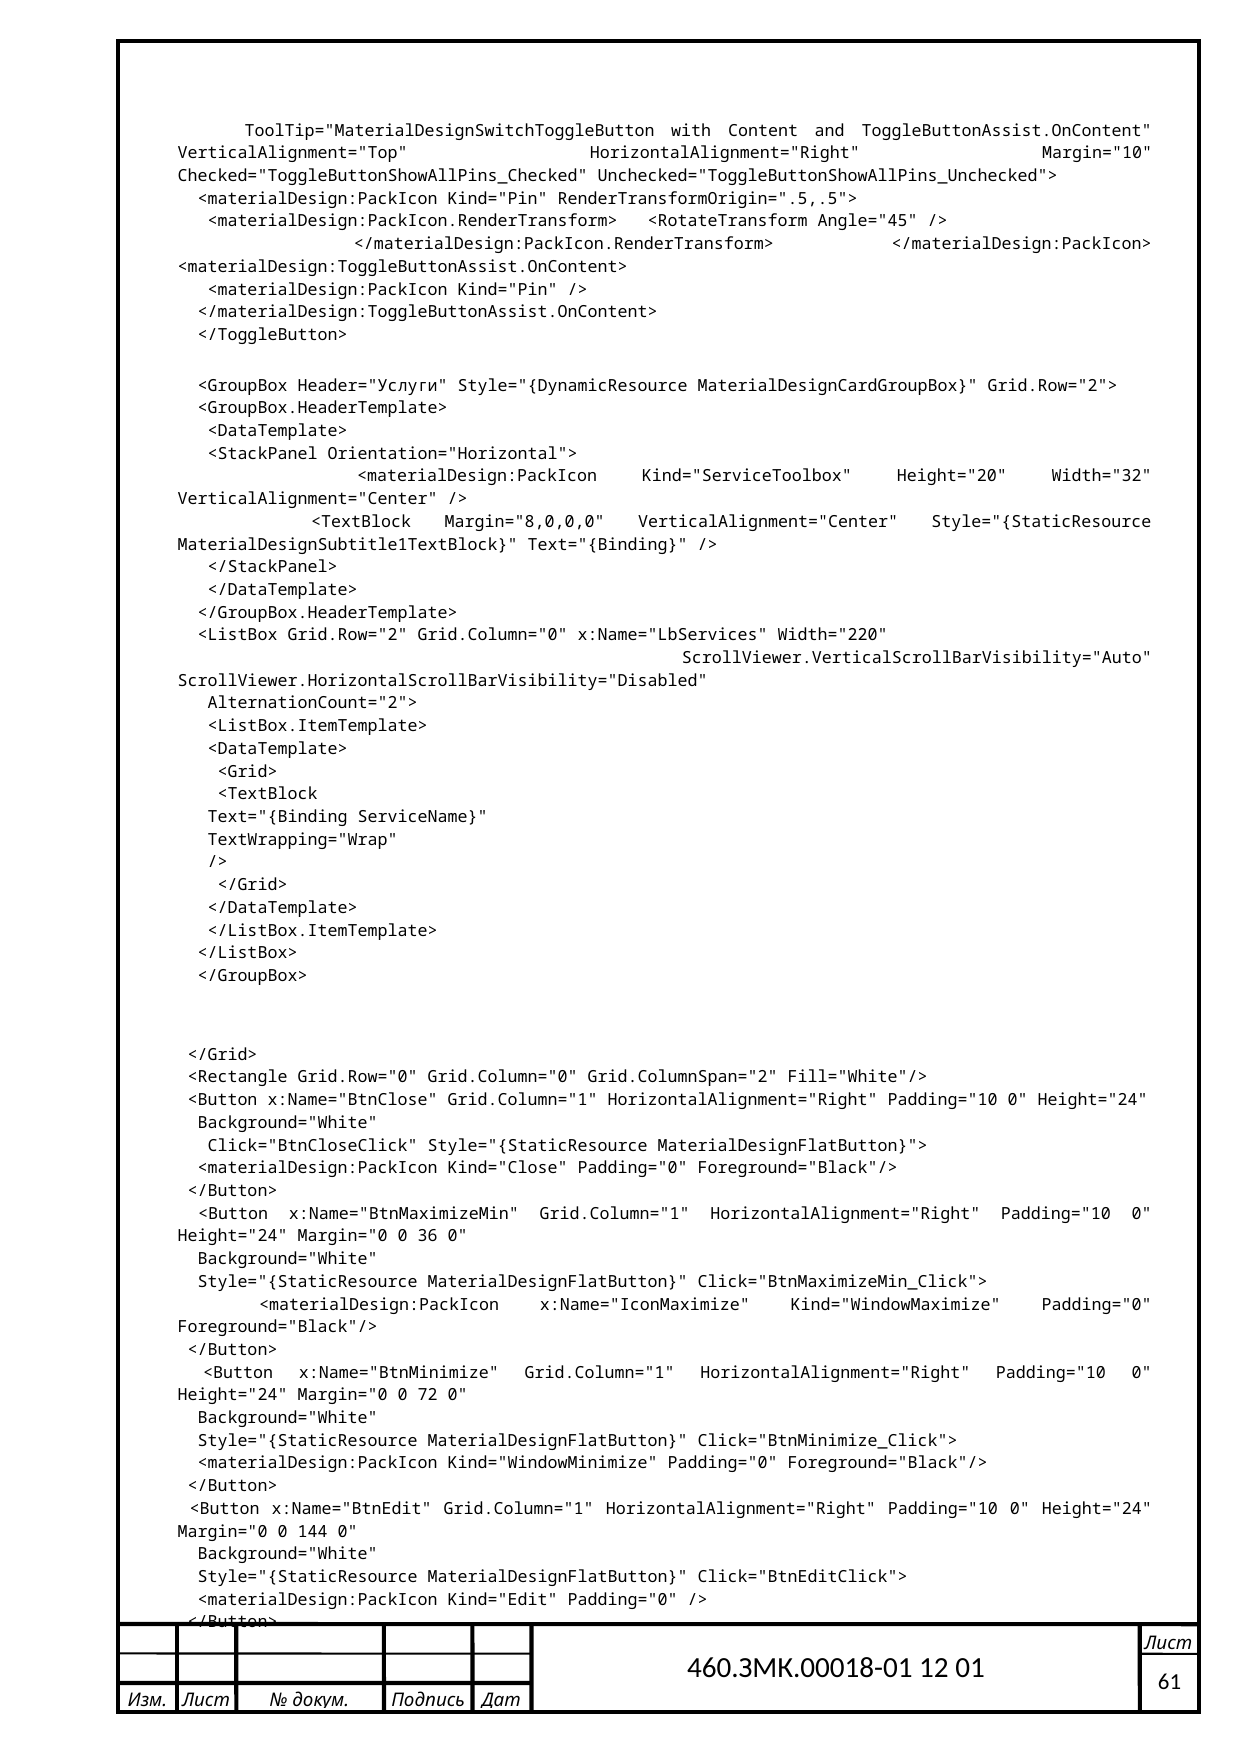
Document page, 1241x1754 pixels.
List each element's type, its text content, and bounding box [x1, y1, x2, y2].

text </StackPanel> [177, 555, 1152, 578]
text Style="{StaticResource MaterialDesignFlatButton}" Click="BtnMaximizeMin_Click"> [177, 1269, 1152, 1292]
text <materialDesign:PackIcon Kind="Pin" RenderTransformOrigin=".5,.5"> [177, 186, 1152, 209]
text Background="White" [177, 1406, 1152, 1428]
text </Grid> [177, 873, 1152, 896]
text <ListBox Grid.Row="2" Grid.Column="0" x:Name="LbServices" Width="220" [177, 623, 1152, 646]
text ToolTip="MaterialDesignSwitchToggleButton with Content and ToggleButtonAssist.OnContent" VerticalAlignment="Top" HorizontalAlignment="Right" Margin="10" Checked="ToggleButtonShowAllPins_Checked" Unchecked="ToggleButtonShowAllPins_Unchecked"> [177, 118, 1152, 186]
text <DataTemplate> [177, 419, 1152, 441]
text <materialDesign:PackIcon.RenderTransform> <RotateTransform Angle="45" /> [177, 209, 1152, 232]
text <materialDesign:PackIcon Kind="Pin" /> [177, 277, 1152, 300]
text <ListBox.ItemTemplate> [177, 714, 1152, 737]
text TextWrapping="Wrap" [177, 827, 1152, 850]
text Background="White" [177, 1247, 1152, 1269]
text <Grid> [177, 759, 1152, 782]
text <materialDesign:PackIcon Kind="ServiceToolbox" Height="20" Width="32" VerticalAlignment="Center" /> [177, 464, 1152, 509]
text </Button> [177, 1179, 1152, 1201]
text </Button> [177, 1338, 1152, 1360]
text <StackPanel Orientation="Horizontal"> [177, 441, 1152, 464]
text <Button x:Name="BtnMinimize" Grid.Column="1" HorizontalAlignment="Right" Padding="10 0" Height="24" Margin="0 0 72 0" [177, 1360, 1152, 1406]
text <GroupBox.HeaderTemplate> [177, 396, 1152, 419]
text <materialDesign:PackIcon x:Name="IconMaximize" Kind="WindowMaximize" Padding="0" Foreground="Black"/> [177, 1292, 1152, 1338]
text Click="BtnCloseClick" Style="{StaticResource MaterialDesignFlatButton}"> [177, 1133, 1152, 1156]
text </DataTemplate> [177, 578, 1152, 600]
text <Button x:Name="BtnEdit" Grid.Column="1" HorizontalAlignment="Right" Padding="10 0" Height="24" Margin="0 0 144 0" [177, 1497, 1152, 1542]
text Style="{StaticResource MaterialDesignFlatButton}" Click="BtnMinimize_Click"> [177, 1428, 1152, 1451]
text <TextBlock Margin="8,0,0,0" VerticalAlignment="Center" Style="{StaticResource MaterialDesignSubtitle1TextBlock}" Text="{Binding}" /> [177, 509, 1152, 555]
text </Grid> [177, 1042, 1152, 1065]
text </GroupBox.HeaderTemplate> [177, 600, 1152, 623]
text </materialDesign:ToggleButtonAssist.OnContent> [177, 300, 1152, 322]
text Text="{Binding ServiceName}" [177, 805, 1152, 827]
text <Button x:Name="BtnClose" Grid.Column="1" HorizontalAlignment="Right" Padding="10 0" Height="24" [177, 1088, 1152, 1111]
text </Button> [177, 1610, 1152, 1633]
text <DataTemplate> [177, 737, 1152, 759]
text ScrollViewer.VerticalScrollBarVisibility="Auto" ScrollViewer.HorizontalScrollBarVisibility="Disabled" [177, 646, 1152, 691]
text AlternationCount="2"> [177, 691, 1152, 714]
text Background="White" [177, 1542, 1152, 1565]
text </ListBox> [177, 941, 1152, 964]
text <materialDesign:PackIcon Kind="Edit" Padding="0" /> [177, 1587, 1152, 1610]
text Style="{StaticResource MaterialDesignFlatButton}" Click="BtnEditClick"> [177, 1565, 1152, 1587]
text Background="White" [177, 1111, 1152, 1133]
text <Button x:Name="BtnMaximizeMin" Grid.Column="1" HorizontalAlignment="Right" Padding="10 0" Height="24" Margin="0 0 36 0" [177, 1201, 1152, 1247]
text <Rectangle Grid.Row="0" Grid.Column="0" Grid.ColumnSpan="2" Fill="White"/> [177, 1065, 1152, 1088]
text </Button> [177, 1474, 1152, 1497]
text </DataTemplate> [177, 896, 1152, 918]
text </GroupBox> [177, 964, 1152, 986]
text </materialDesign:PackIcon.RenderTransform> </materialDesign:PackIcon> <materialDesign:ToggleButtonAssist.OnContent> [177, 232, 1152, 277]
text <TextBlock [177, 782, 1152, 805]
text <materialDesign:PackIcon Kind="WindowMinimize" Padding="0" Foreground="Black"/> [177, 1451, 1152, 1474]
text <GroupBox Header="Услуги" Style="{DynamicResource MaterialDesignCardGroupBox}" Grid.Row="2"> [177, 373, 1152, 396]
text /> [177, 850, 1152, 873]
text </ListBox.ItemTemplate> [177, 918, 1152, 941]
text </ToggleButton> [177, 322, 1152, 345]
text <materialDesign:PackIcon Kind="Close" Padding="0" Foreground="Black"/> [177, 1156, 1152, 1179]
